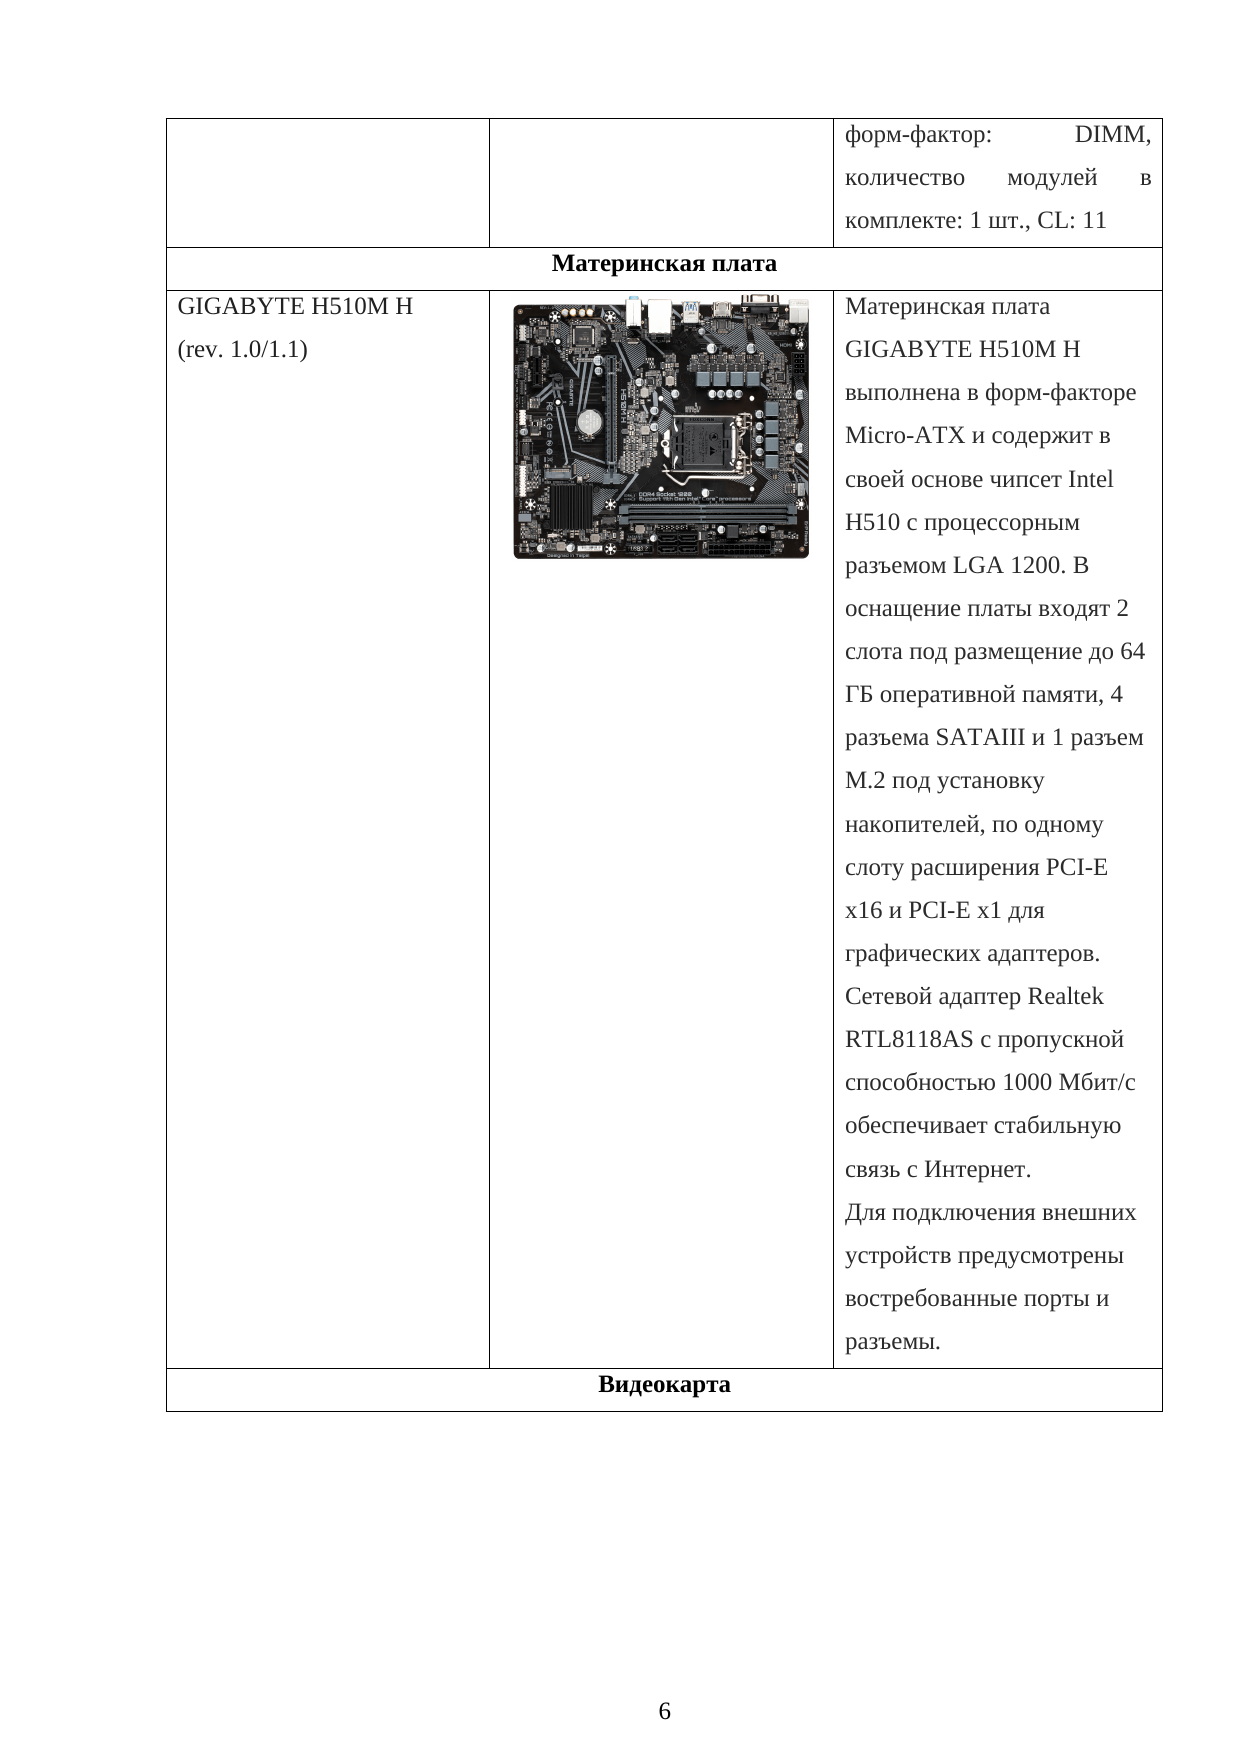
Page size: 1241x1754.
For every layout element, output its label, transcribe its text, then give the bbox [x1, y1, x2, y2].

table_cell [834, 119, 1162, 247]
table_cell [167, 119, 489, 247]
table_cell GIGABYTE H510M H (rev. 1.0/1.1) [167, 291, 489, 1368]
table_cell [490, 119, 833, 247]
table_cell [490, 291, 833, 1368]
picture [510, 291, 812, 562]
table_cell Материнская плата GIGABYTE H510M H выполнена в форм-факторе Micro-ATX и содержит в своей основе чипсет Intel H510 с процессорным разъемом LGA 1200. В оснащение платы входят 2 слота под размещение до 64 ГБ оперативной памяти, 4 разъема SATAIII и 1 разъем M.2 под установку накопителей, по одному слоту расширения PCI-E x16 и PCI-E x1 для графических адаптеров. Сетевой адаптер Realtek RTL8118AS с пропускной способностью 1000 Мбит/с обеспечивает стабильную связь с Интернет. Для подключения внешних устройств предусмотрены востребованные порты и разъемы. [834, 291, 1162, 1368]
table_cell Видеокарта [167, 1369, 1162, 1411]
table_cell Материнская плата [167, 248, 1162, 290]
